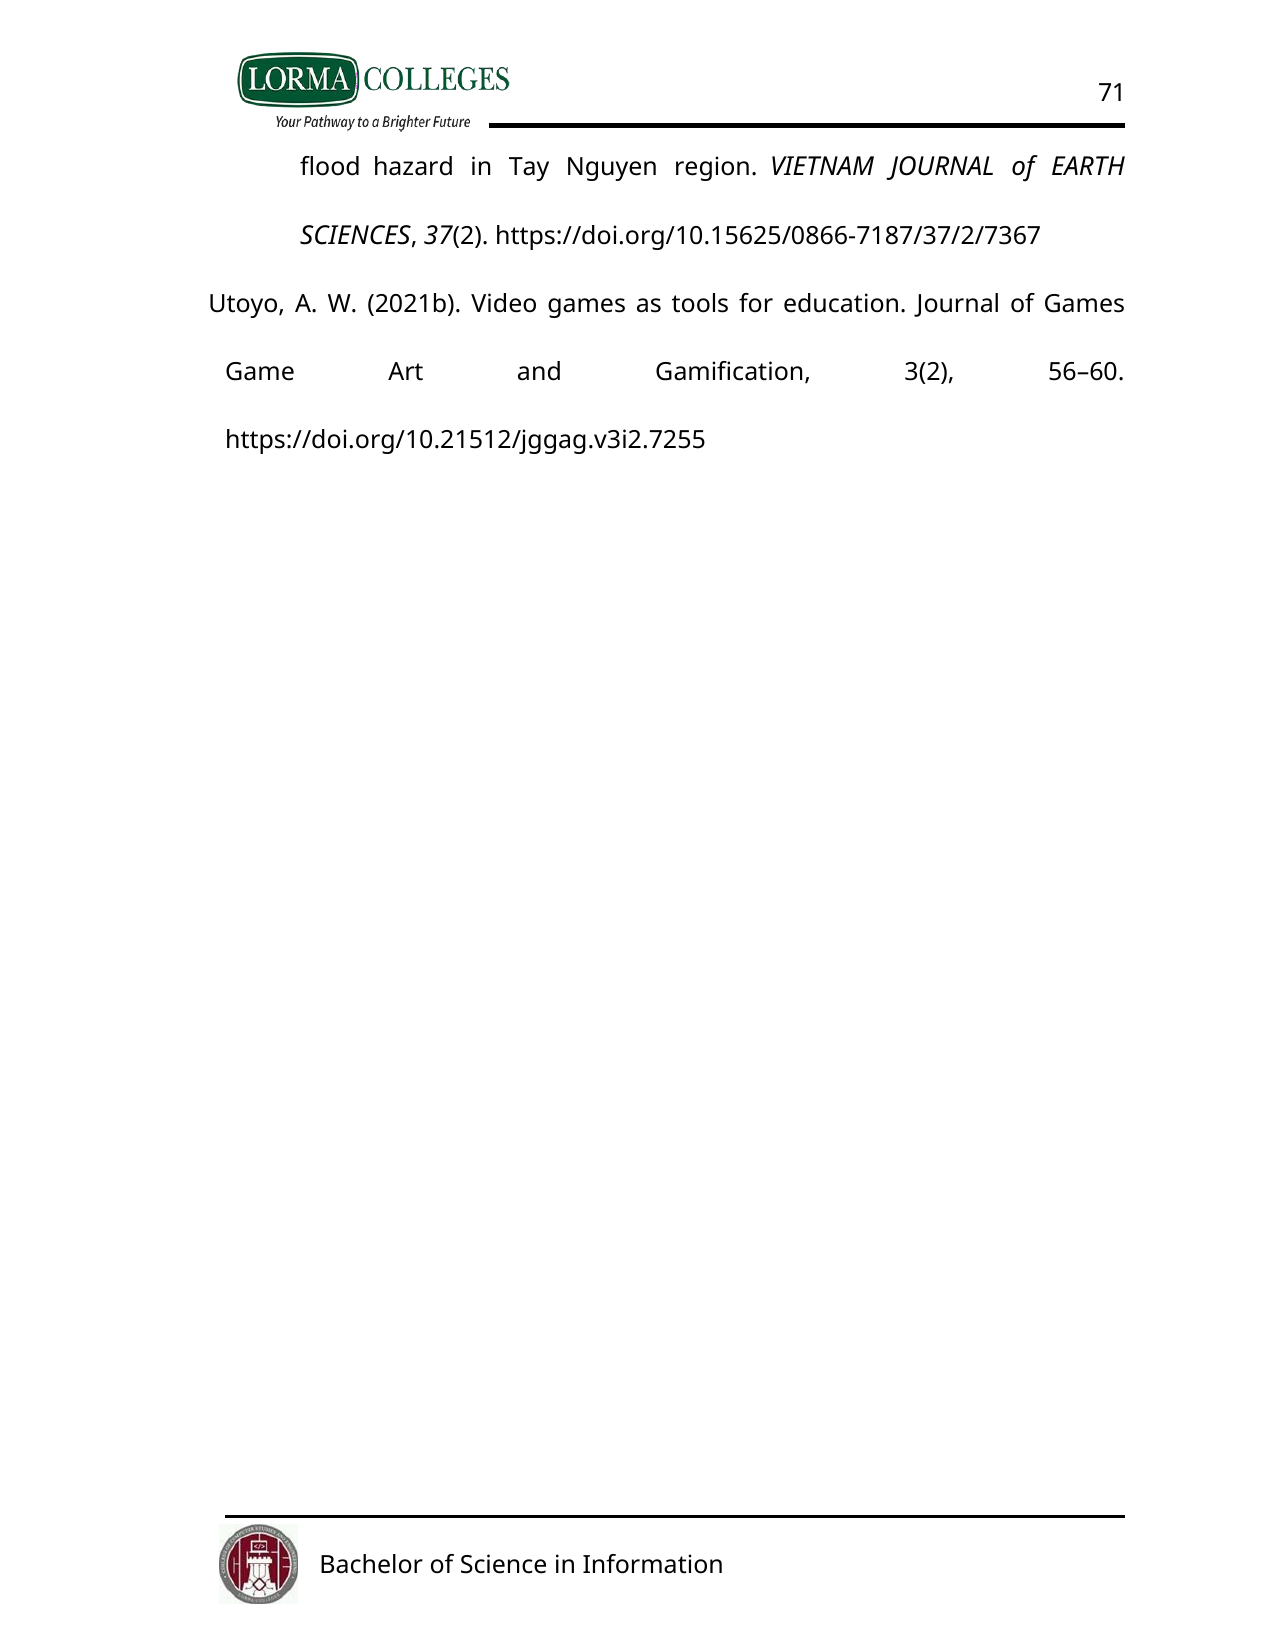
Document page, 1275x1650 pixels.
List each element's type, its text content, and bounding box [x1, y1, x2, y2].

picture [219, 1524, 298, 1604]
text Utoyo, A. W. (2021b). Video games as tools for education. Journal of Games Game Art and Gamification, 3(2), 56–60. https://doi.org/10.21512/jggag.v3i2.7255 [208, 286, 1125, 456]
picture [225, 41, 521, 148]
